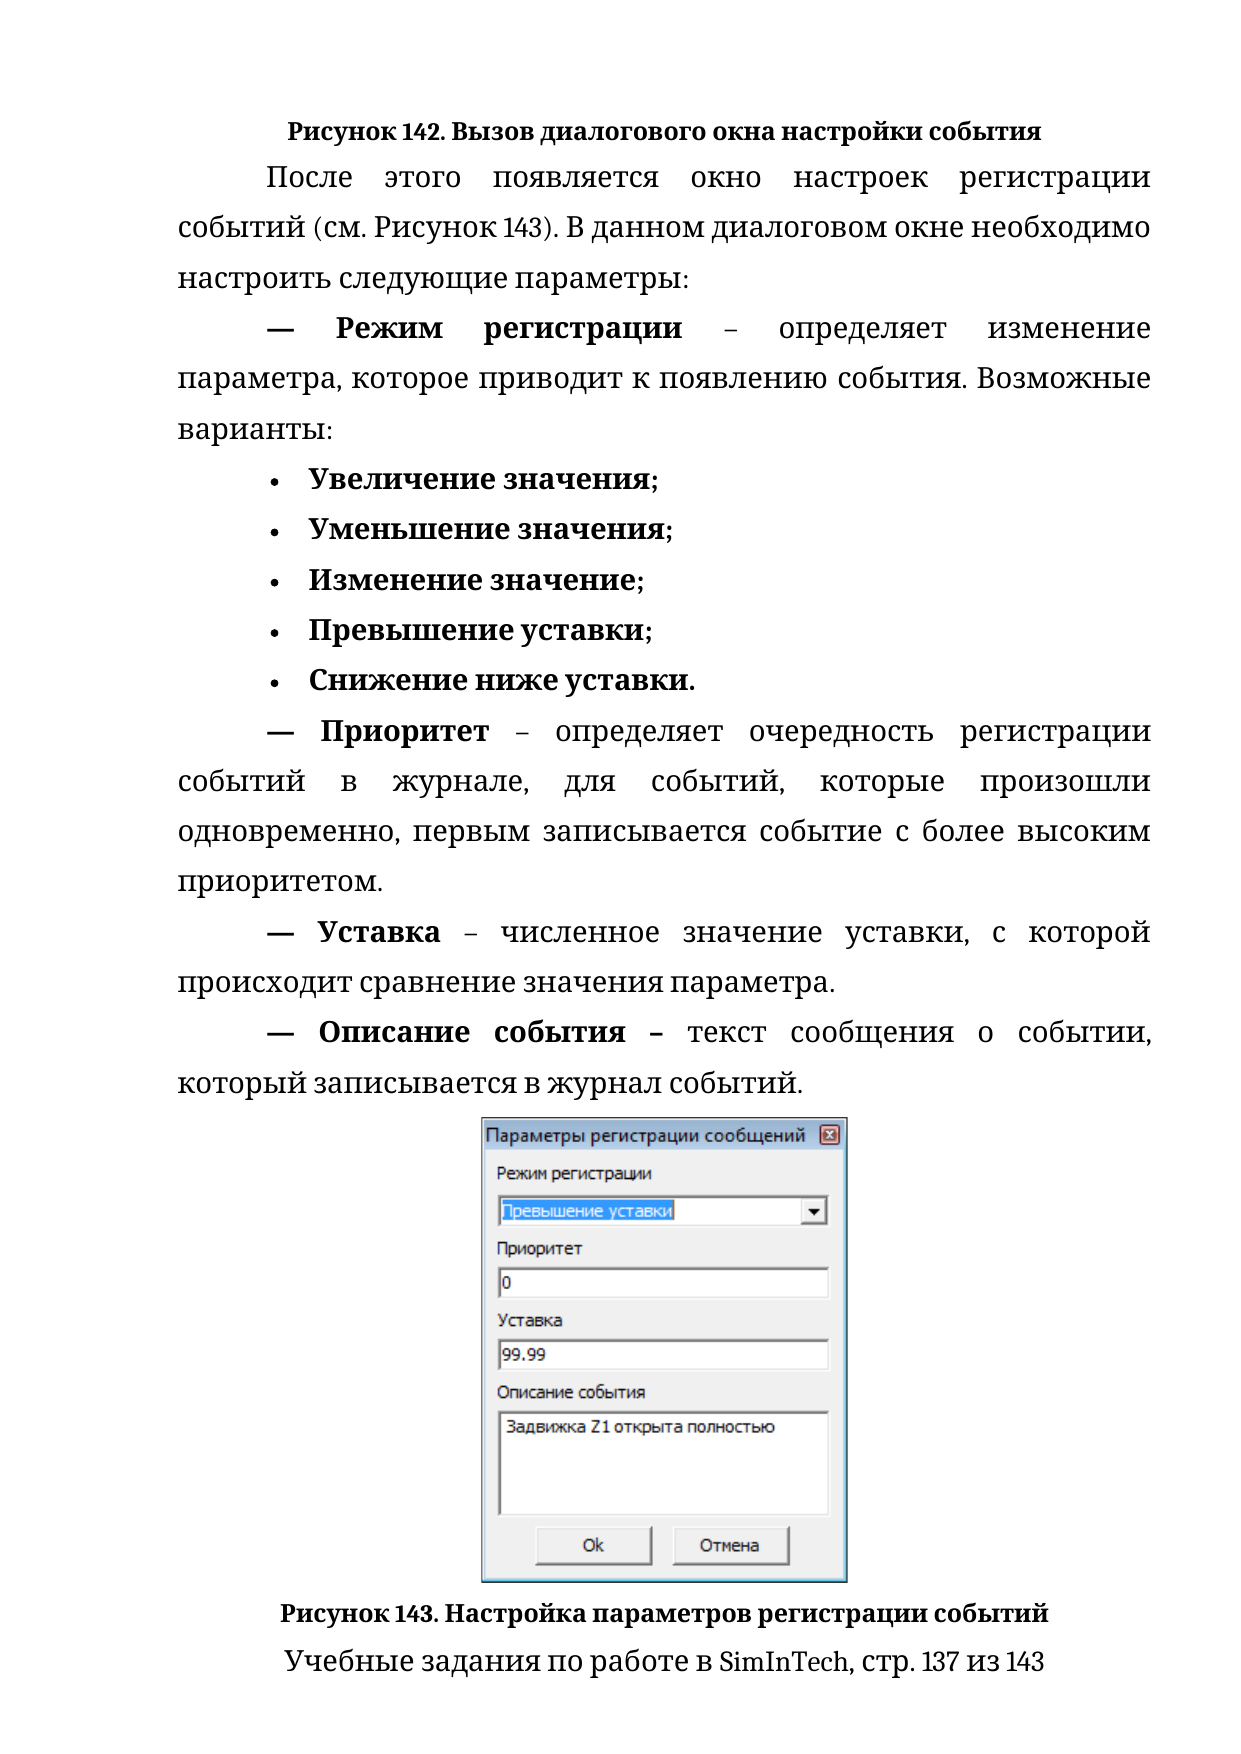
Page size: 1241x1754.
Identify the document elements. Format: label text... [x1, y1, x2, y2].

picture [481, 1117, 848, 1583]
list Превышение уставки; [271, 614, 1152, 648]
text — Приоритет – определяет очередность регистрации событий в журнале, для событий, которые произошли одновременно, первым записывается событие с более высоким приоритетом. [177, 715, 1152, 899]
list Изменение значение; [271, 564, 1152, 597]
text — Уставка – численное значение уставки, с которой происходит сравнение значения параметра. [177, 916, 1152, 1000]
text — Описание события – текст сообщения о событии, который записывается в журнал событий. [177, 1017, 1152, 1100]
list Увеличение значения; [271, 463, 1152, 497]
list Снижение ниже уставки. [271, 664, 1152, 698]
list Уменьшение значения; [271, 513, 1152, 547]
text — Режим регистрации – определяет изменение параметра, которое приводит к появлению события. Возможные варианты: [177, 312, 1152, 446]
